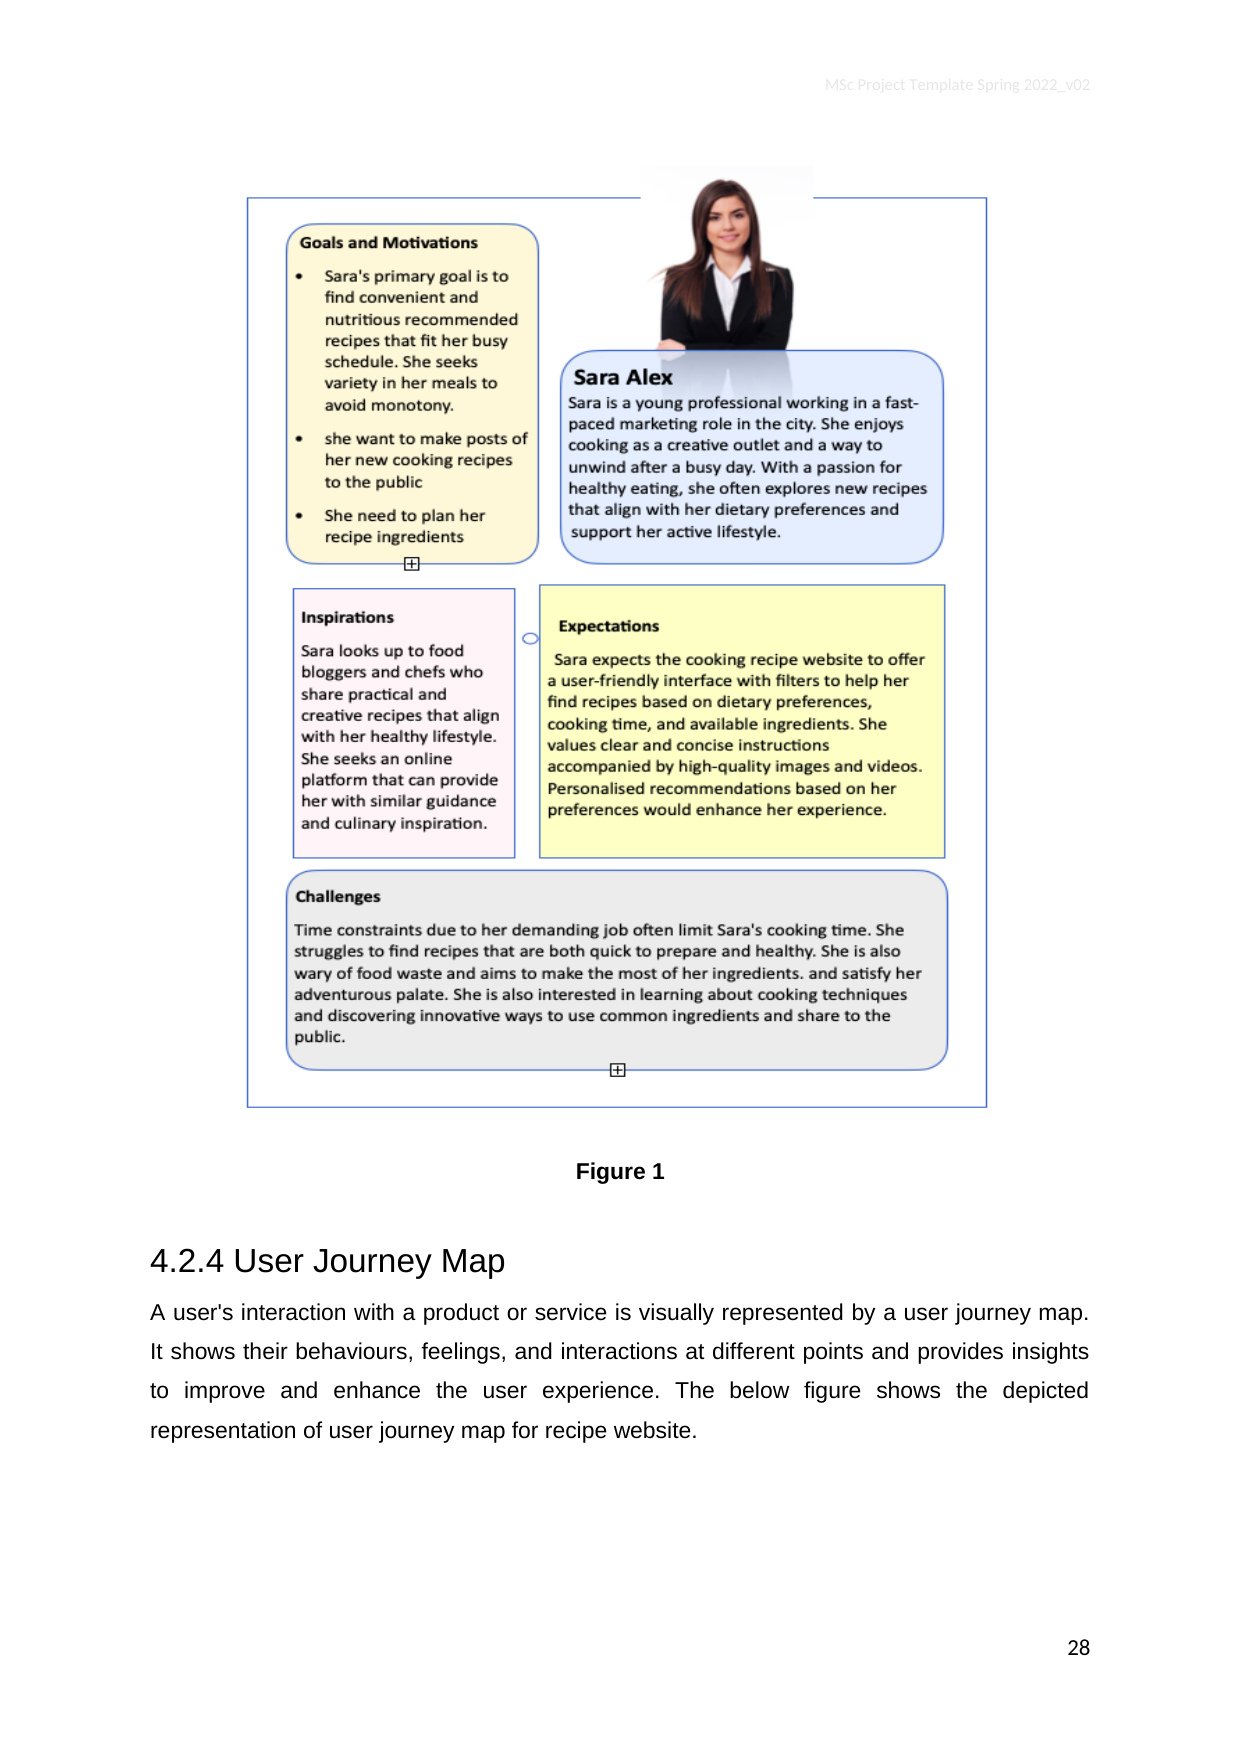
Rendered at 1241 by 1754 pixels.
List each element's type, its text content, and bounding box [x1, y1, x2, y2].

text Figure 1 [150, 1158, 1090, 1184]
subtitle 4.2.4 User Journey Map [150, 1241, 1090, 1279]
text A user's interaction with a product or service is visually represented by a user journey map. It shows their behaviours, feelings, and interactions at different points and provides insights to improve and enhance the user experience. The below figure shows the depicted representation of user journey map for recipe website. [150, 1298, 1090, 1443]
picture [222, 150, 1018, 1144]
